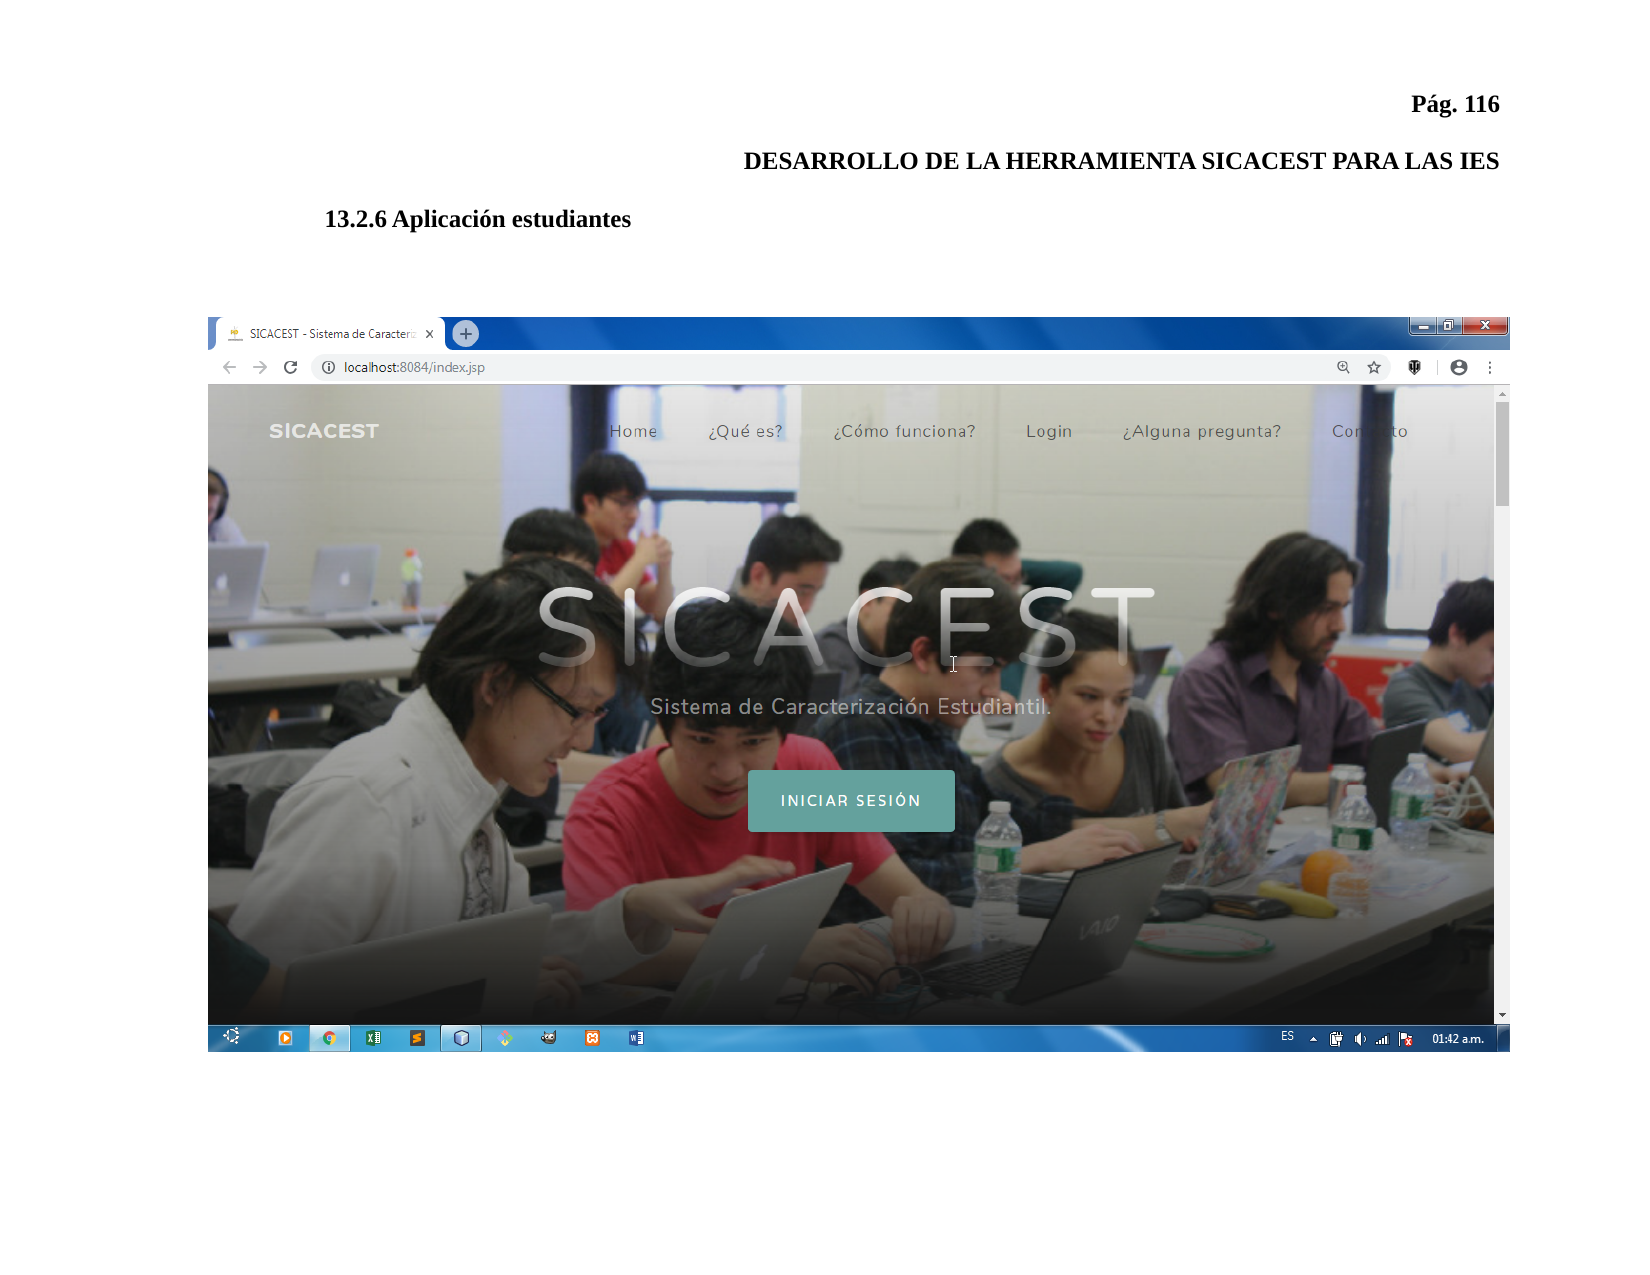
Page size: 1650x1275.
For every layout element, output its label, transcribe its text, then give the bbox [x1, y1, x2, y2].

picture [208, 317, 1510, 1052]
subtitle 13.2.6 Aplicación estudiantes [295, 204, 1500, 232]
